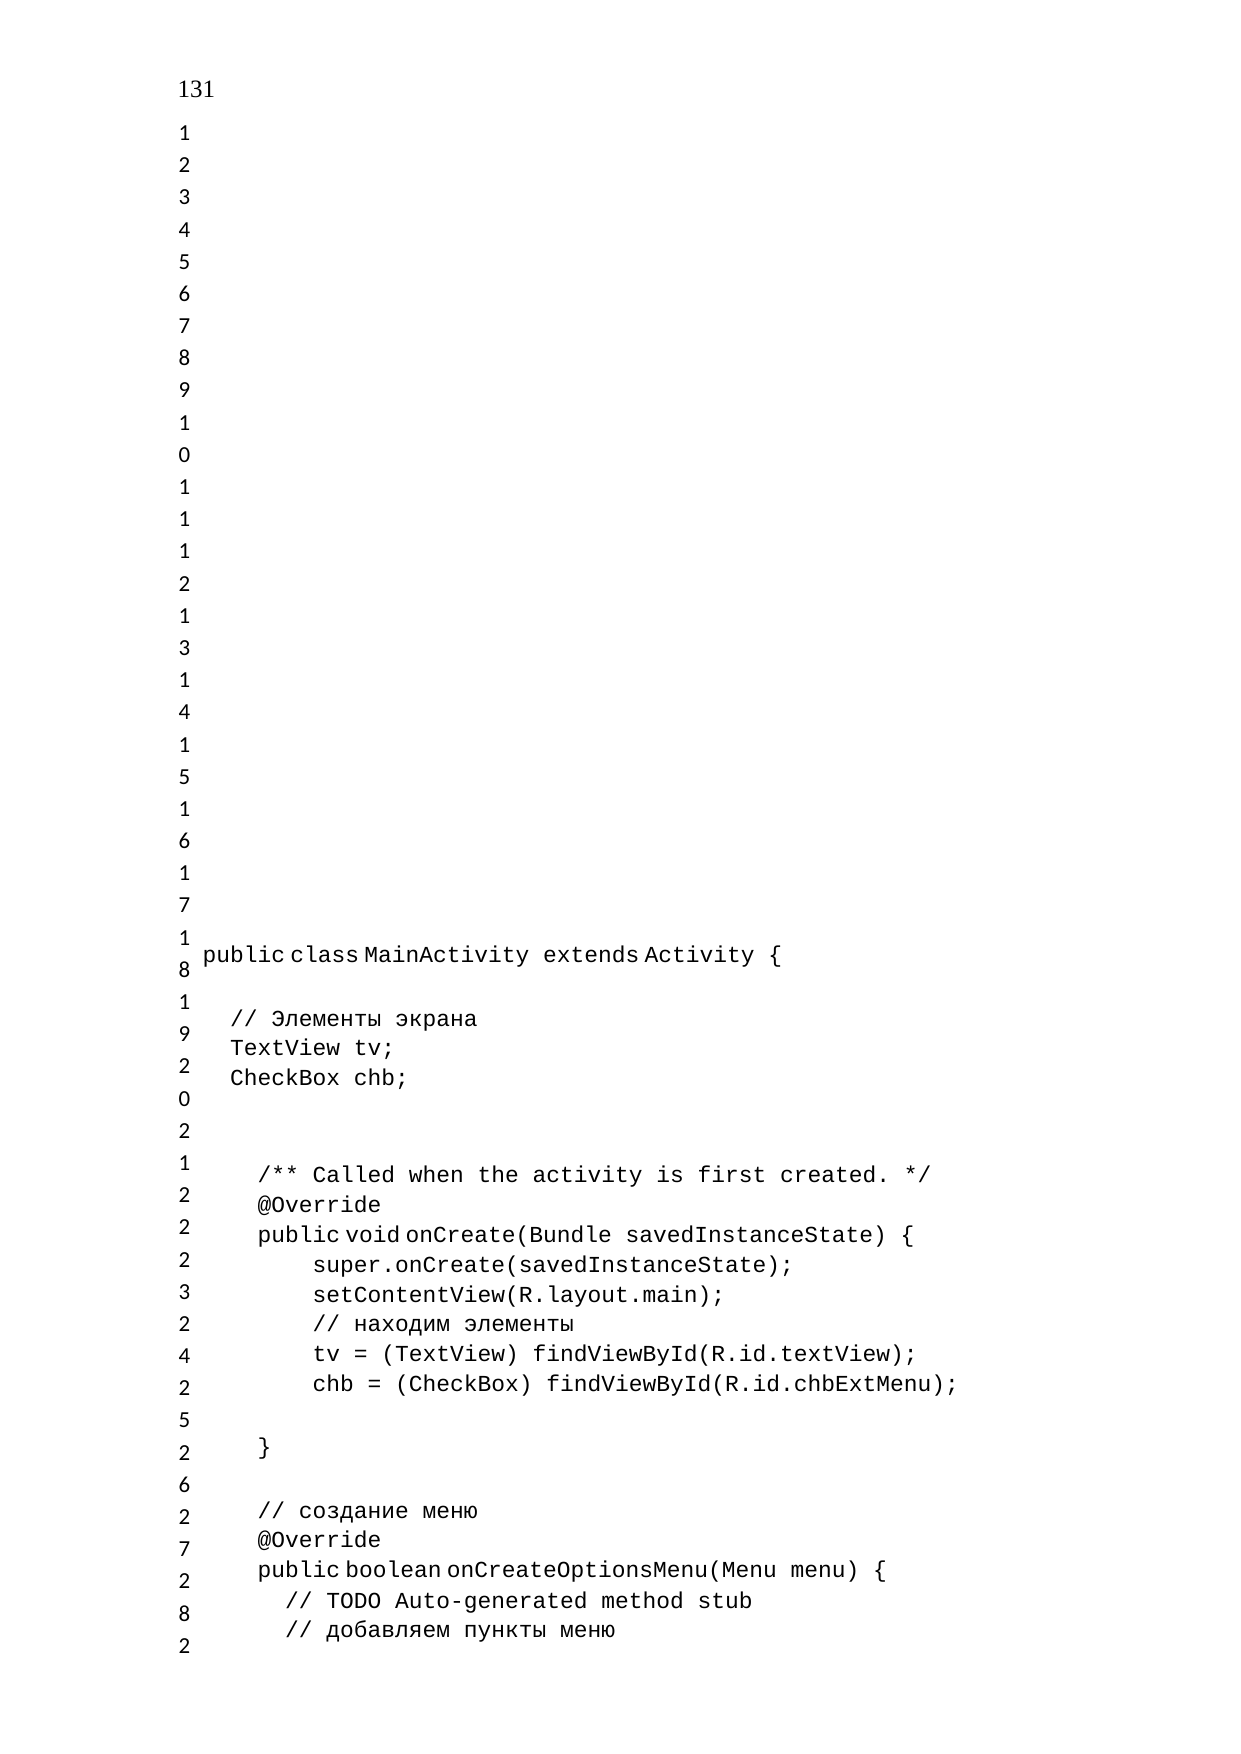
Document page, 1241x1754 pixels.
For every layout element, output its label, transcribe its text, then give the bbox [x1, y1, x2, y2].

table_header 1 2 3 4 5 6 7 8 9 10 11 12 13 14 15 16 17 18 19 20 21 22 23 24 25 26 27 28 29 30 31 32 33 34 35 36 37 38 39 40 41 42 43 44 45 46 47 48 49 50 51 52 53 54 55 56 57 58 59 [177, 118, 201, 1636]
table_header public class MainActivity extends Activity { // Элементы экрана TextView tv; CheckBox chb; /** Called when the activity is first created. */ @Override public void onCreate(Bundle savedInstanceState) { super.onCreate(savedInstanceState); setContentView(R.layout.main); // находим элементы tv = (TextView) findViewById(R.id.textView); chb = (CheckBox) findViewById(R.id.chbExtMenu); } // создание меню @Override public boolean onCreateOptionsMenu(Menu menu) { // TODO Auto-generated method stub // добавляем пункты меню menu.add(0, 1, 0, "add"); menu.add(0, 2, 0, "edit"); menu.add(0, 3, 3, "delete"); menu.add(1, 4, 1, "copy"); menu.add(1, 5, 2, "paste"); menu.add(1, 6, 4, "exit"); return super.onCreateOptionsMenu(menu); } // обновление меню @Override public boolean onPrepareOptionsMenu(Menu menu) { // TODO Auto-generated method stub // пункты меню с ID группы = 1 видны, если в CheckBox стоит галка menu.setGroupVisible(1, chb.isChecked()); return super.onPrepareOptionsMenu(menu); } // обработка нажатий @Override public boolean onOptionsItemSelected(MenuItem item) { // TODO Auto-generated method stub StringBuilder sb = new StringBuilder(); // Выведем в TextView информацию о нажатом пункте меню sb.append("Item Menu"); sb.append("\r\n groupId: " + String.valueOf(item.getGroupId())); sb.append("\r\n itemId: " + String.valueOf(item.getItemId())); sb.append("\r\n order: " + String.valueOf(item.getOrder())); sb.append("\r\n title: " + item.getTitle()); tv.setText(sb.toString()); return super.onOptionsItemSelected(item); } } [201, 118, 1152, 1636]
